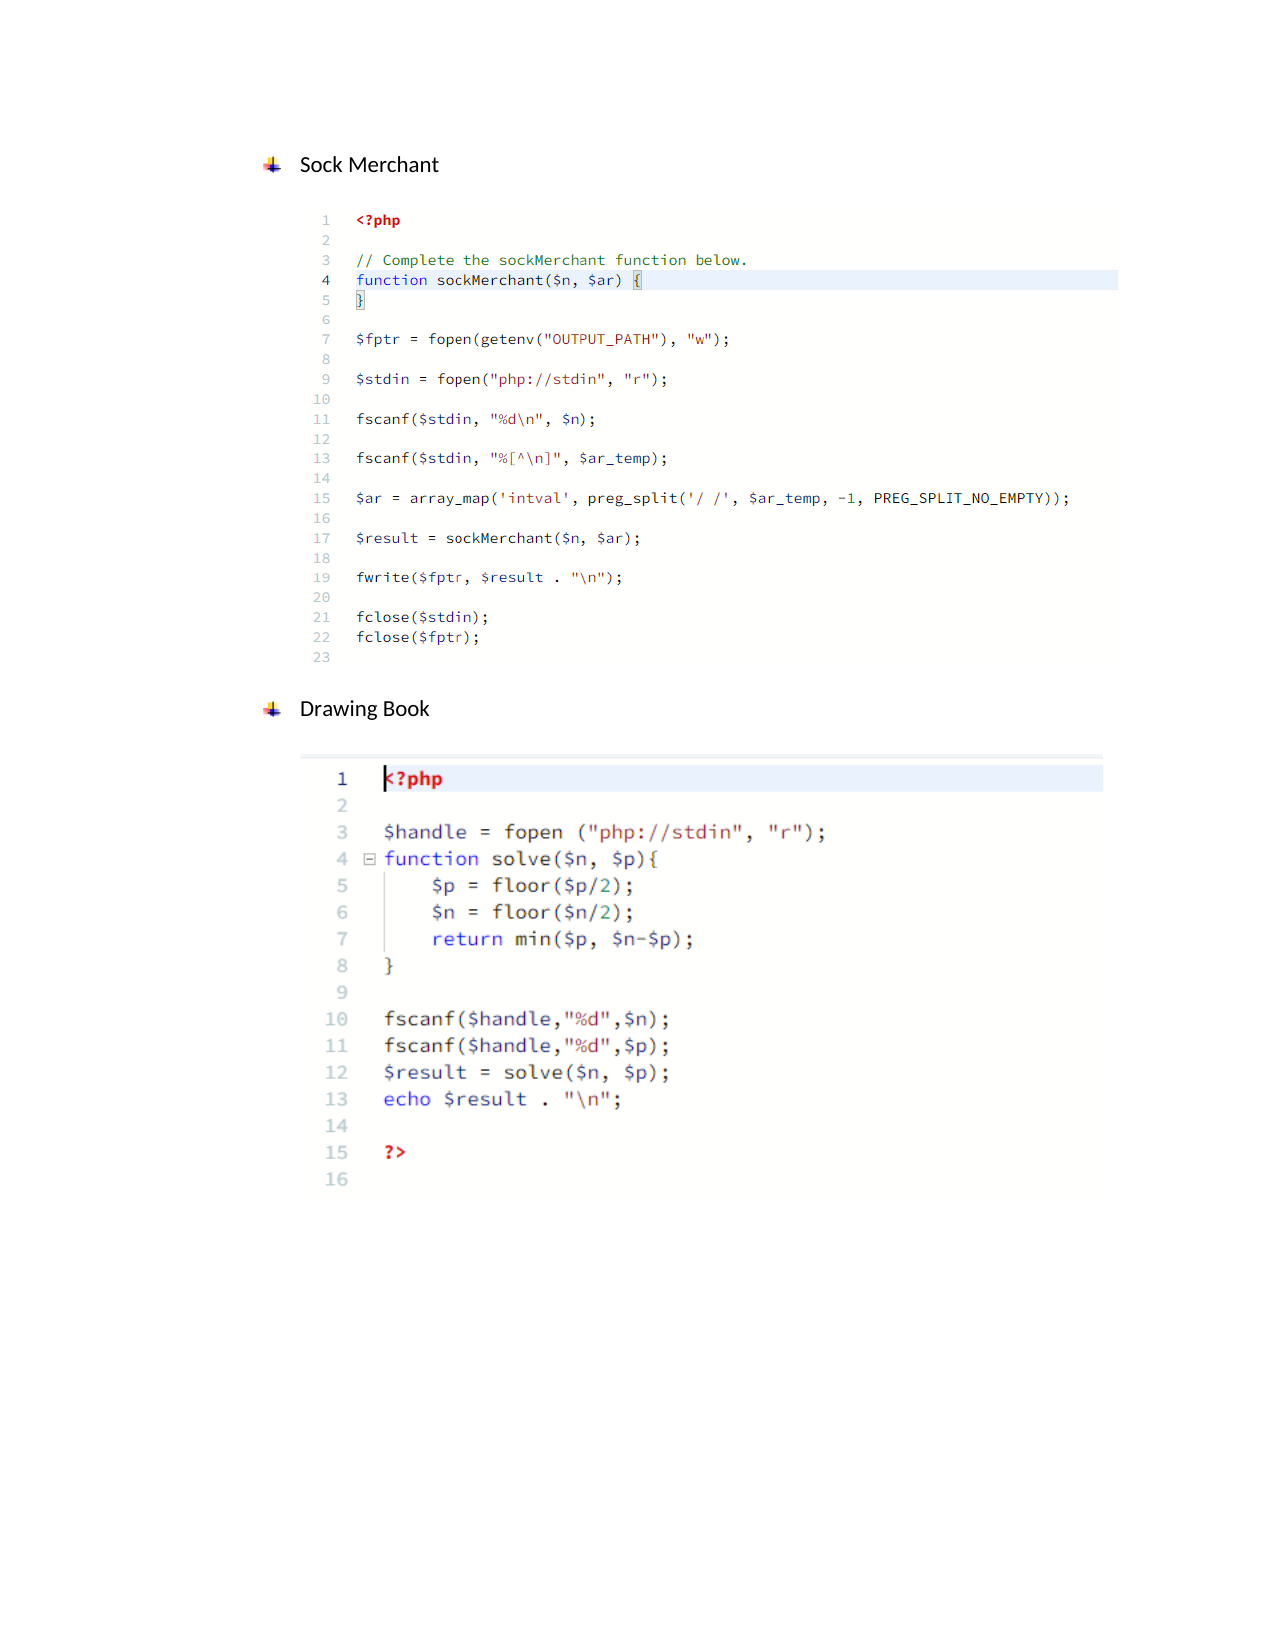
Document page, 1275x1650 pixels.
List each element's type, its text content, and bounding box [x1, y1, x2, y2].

picture [263, 700, 281, 717]
picture [263, 155, 281, 173]
picture [300, 210, 1119, 662]
list Drawing Book [262, 694, 1125, 722]
list Sock Merchant [262, 150, 1125, 178]
picture [300, 754, 1104, 1199]
